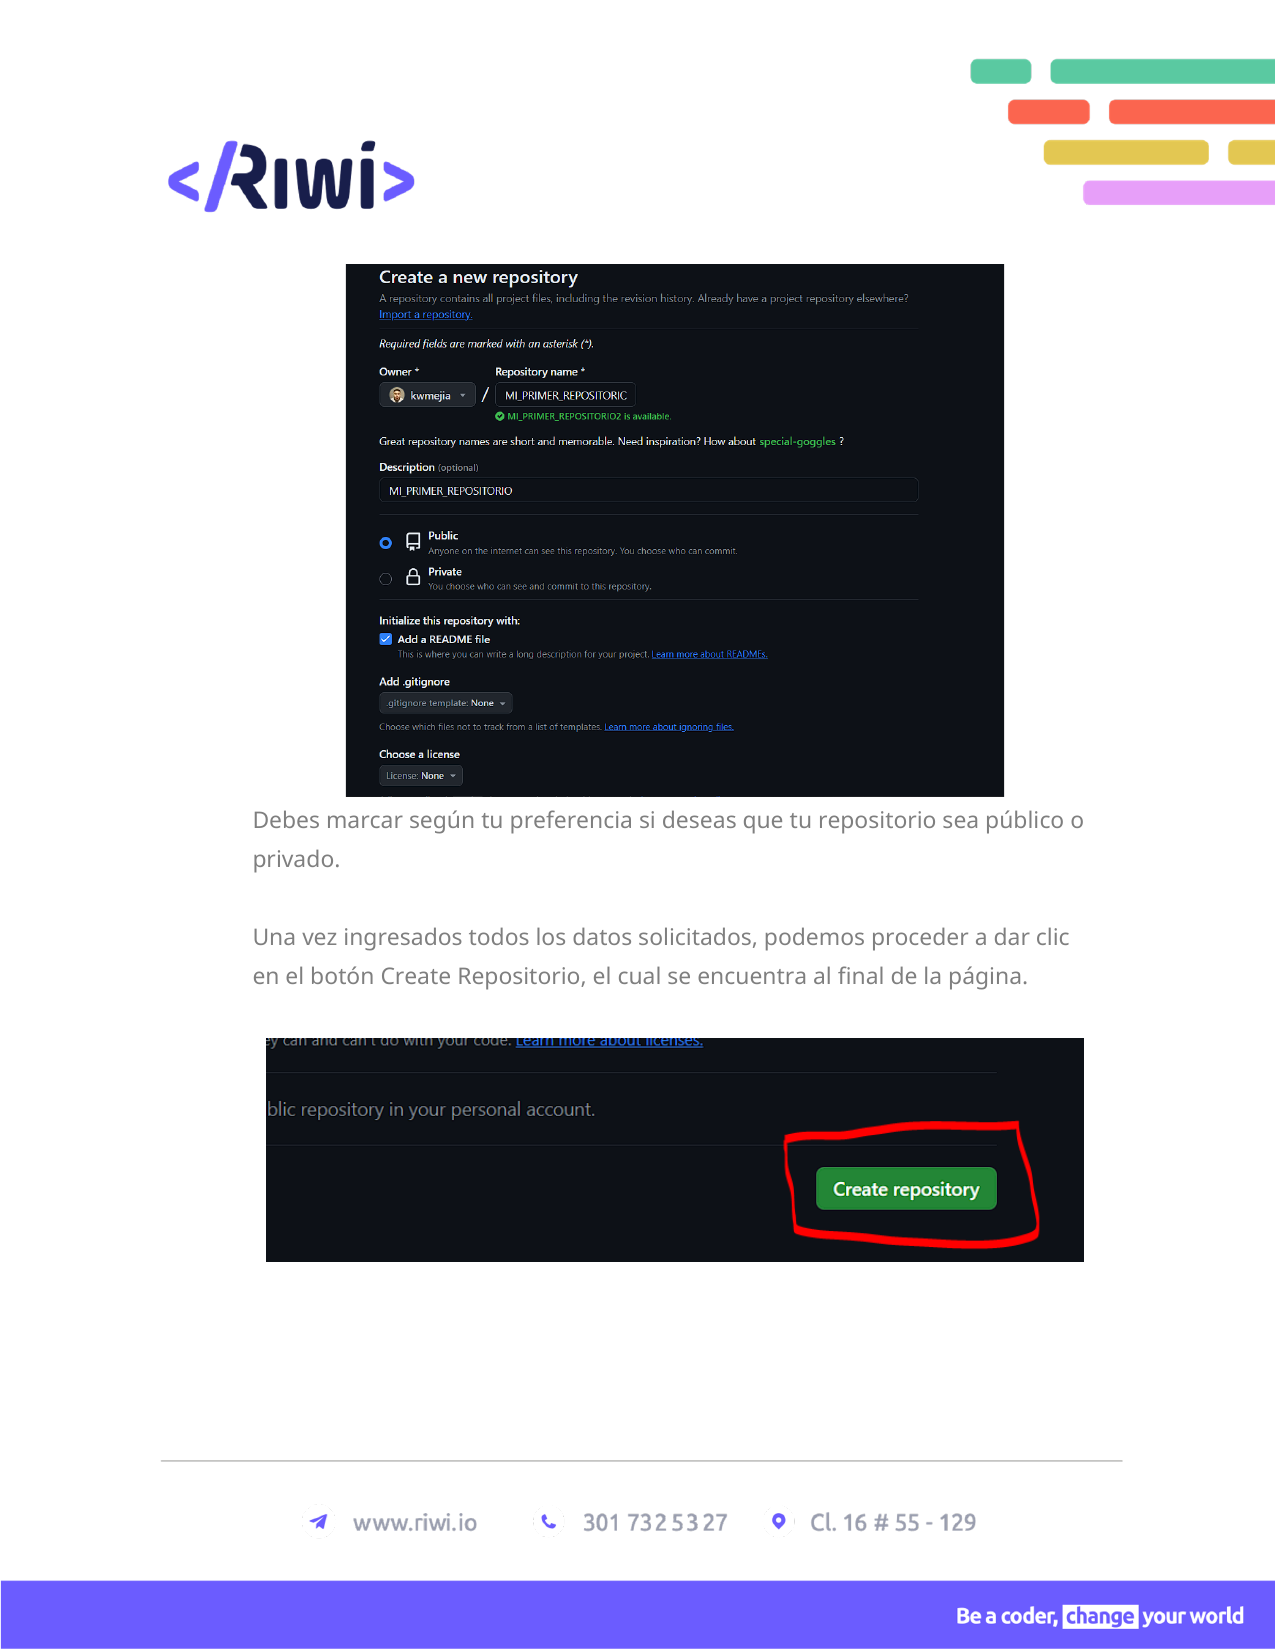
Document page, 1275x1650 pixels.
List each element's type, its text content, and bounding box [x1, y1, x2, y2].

picture [266, 1038, 1084, 1262]
picture [0, 1460, 1275, 1649]
picture [345, 264, 1005, 797]
list Una vez ingresados todos los datos solicitados, podemos proceder a dar clic en el botón Create Repositorio, el cual se encuentra al final de la página. [252, 921, 1098, 991]
picture [3, 4, 1275, 234]
list Debes marcar según tu preferencia si deseas que tu repositorio sea público o privado. [252, 804, 1098, 874]
